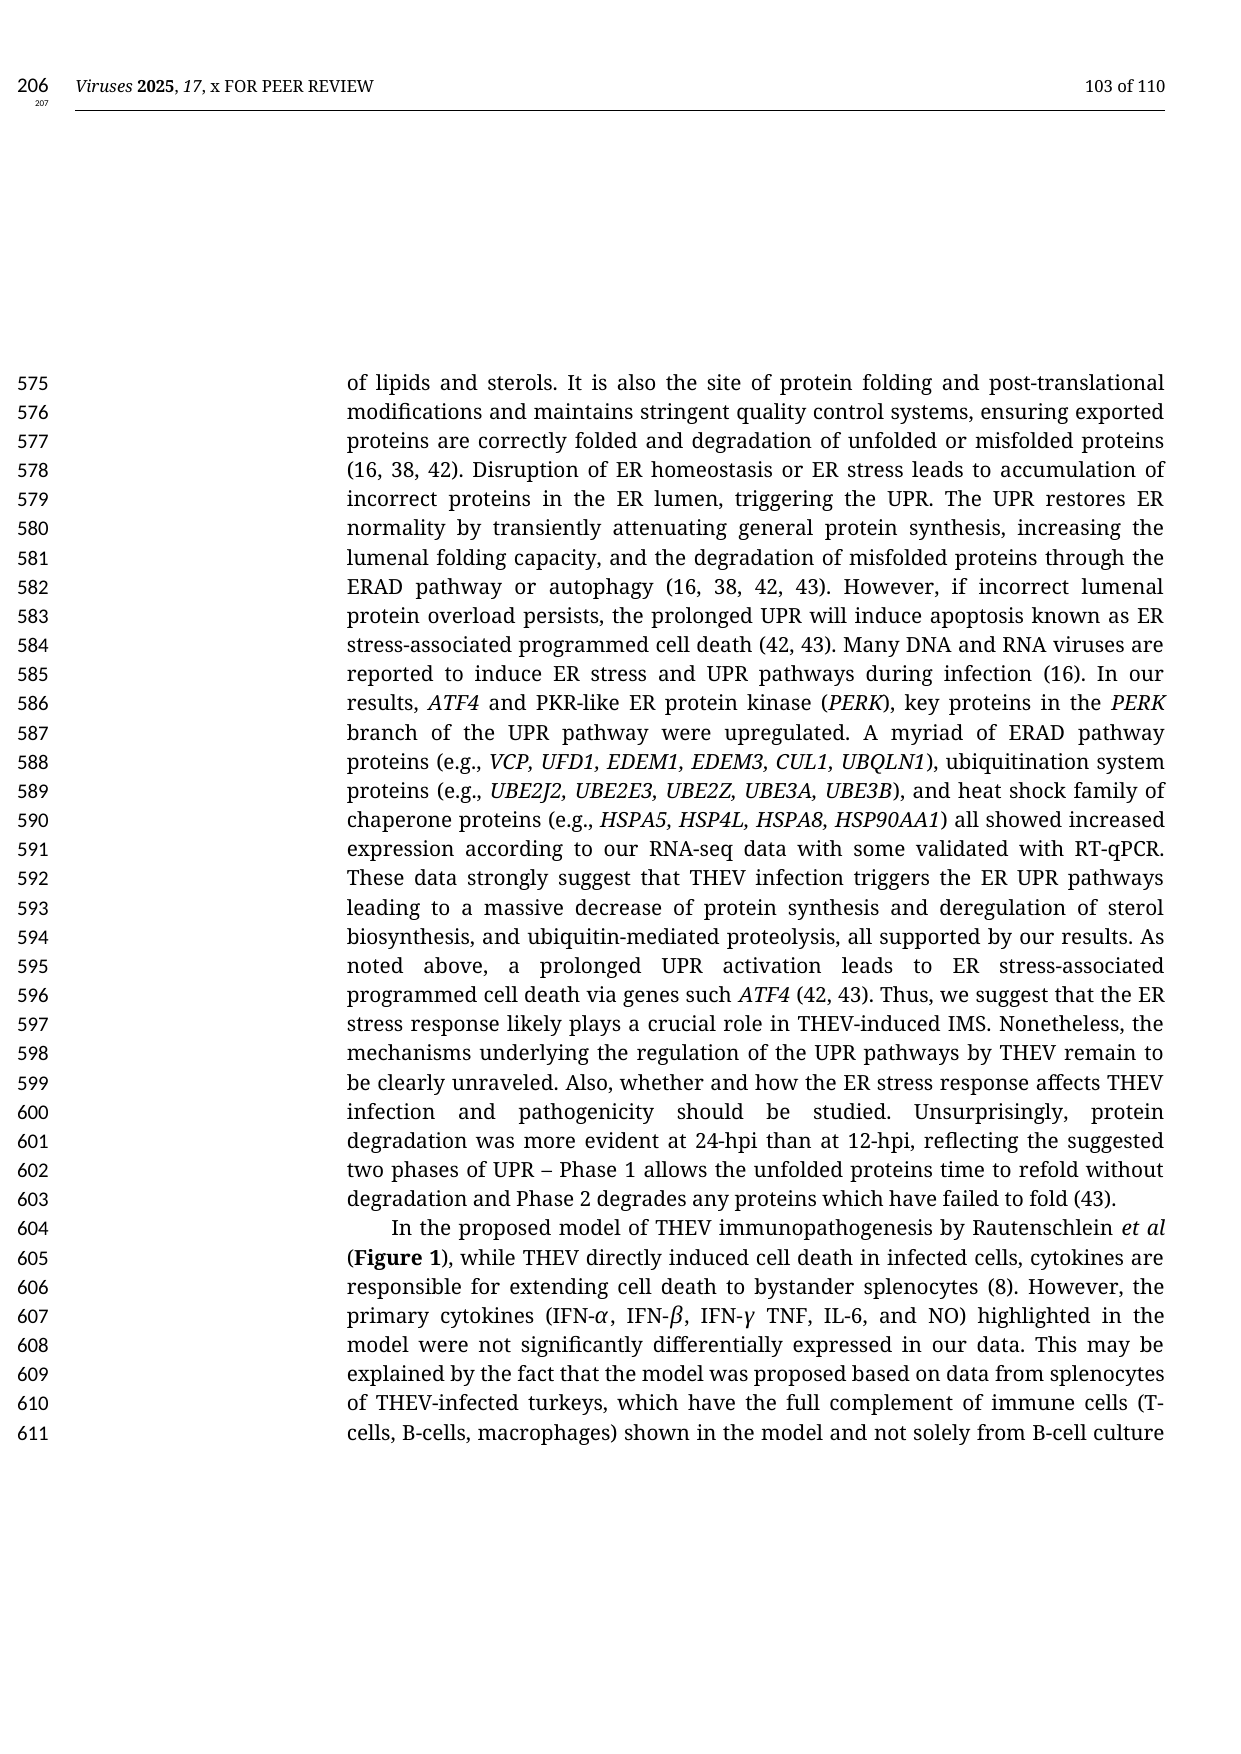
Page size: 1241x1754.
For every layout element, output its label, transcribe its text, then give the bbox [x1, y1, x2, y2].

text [347, 1213, 1165, 1446]
